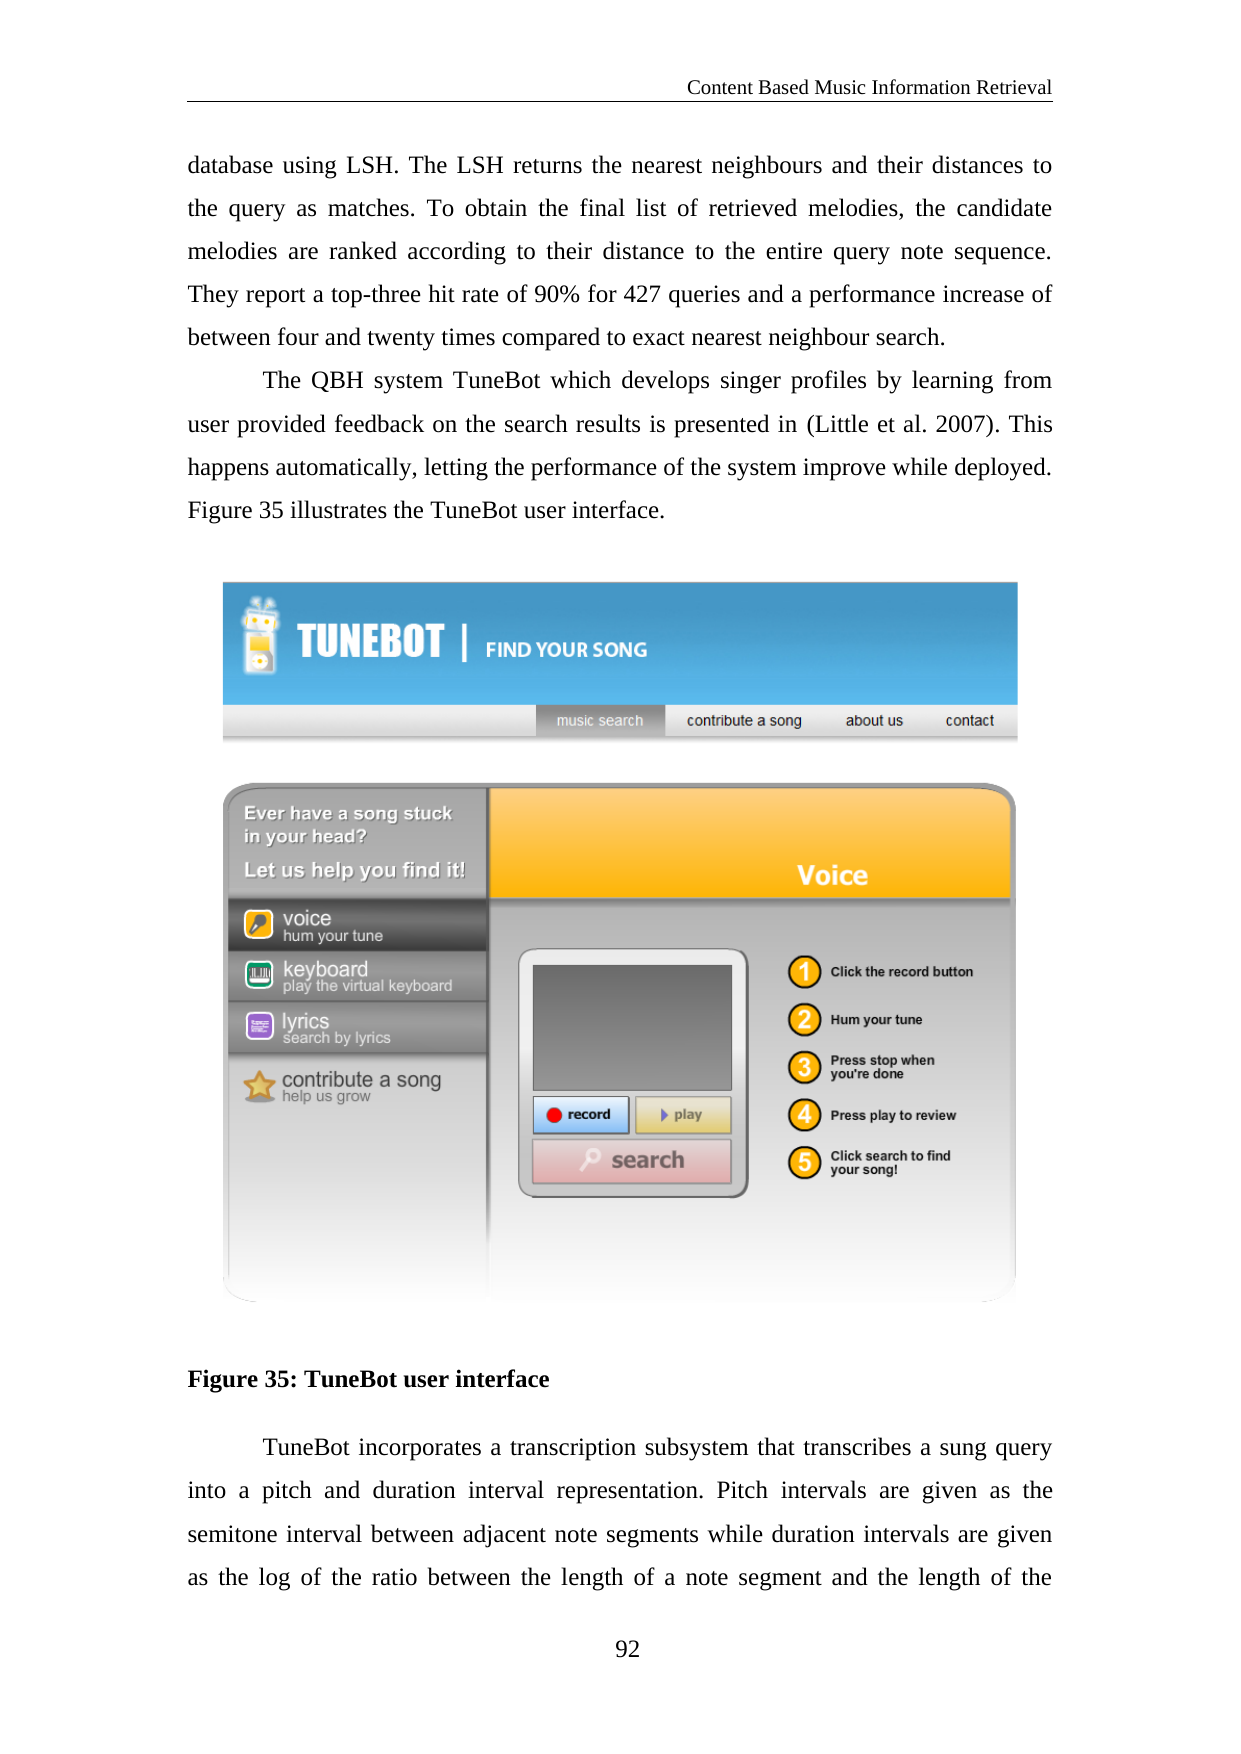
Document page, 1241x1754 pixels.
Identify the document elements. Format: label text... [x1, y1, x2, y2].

text The QBH system TuneBot which develops singer profiles by learning from user provided feedback on the search results is presented in (Little et al. 2007). This happens automatically, letting the performance of the system improve while deployed. Figure 35 illustrates the TuneBot user interface. [187, 366, 1053, 524]
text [187, 150, 1053, 351]
picture [222, 581, 1018, 1352]
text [187, 1432, 1053, 1591]
